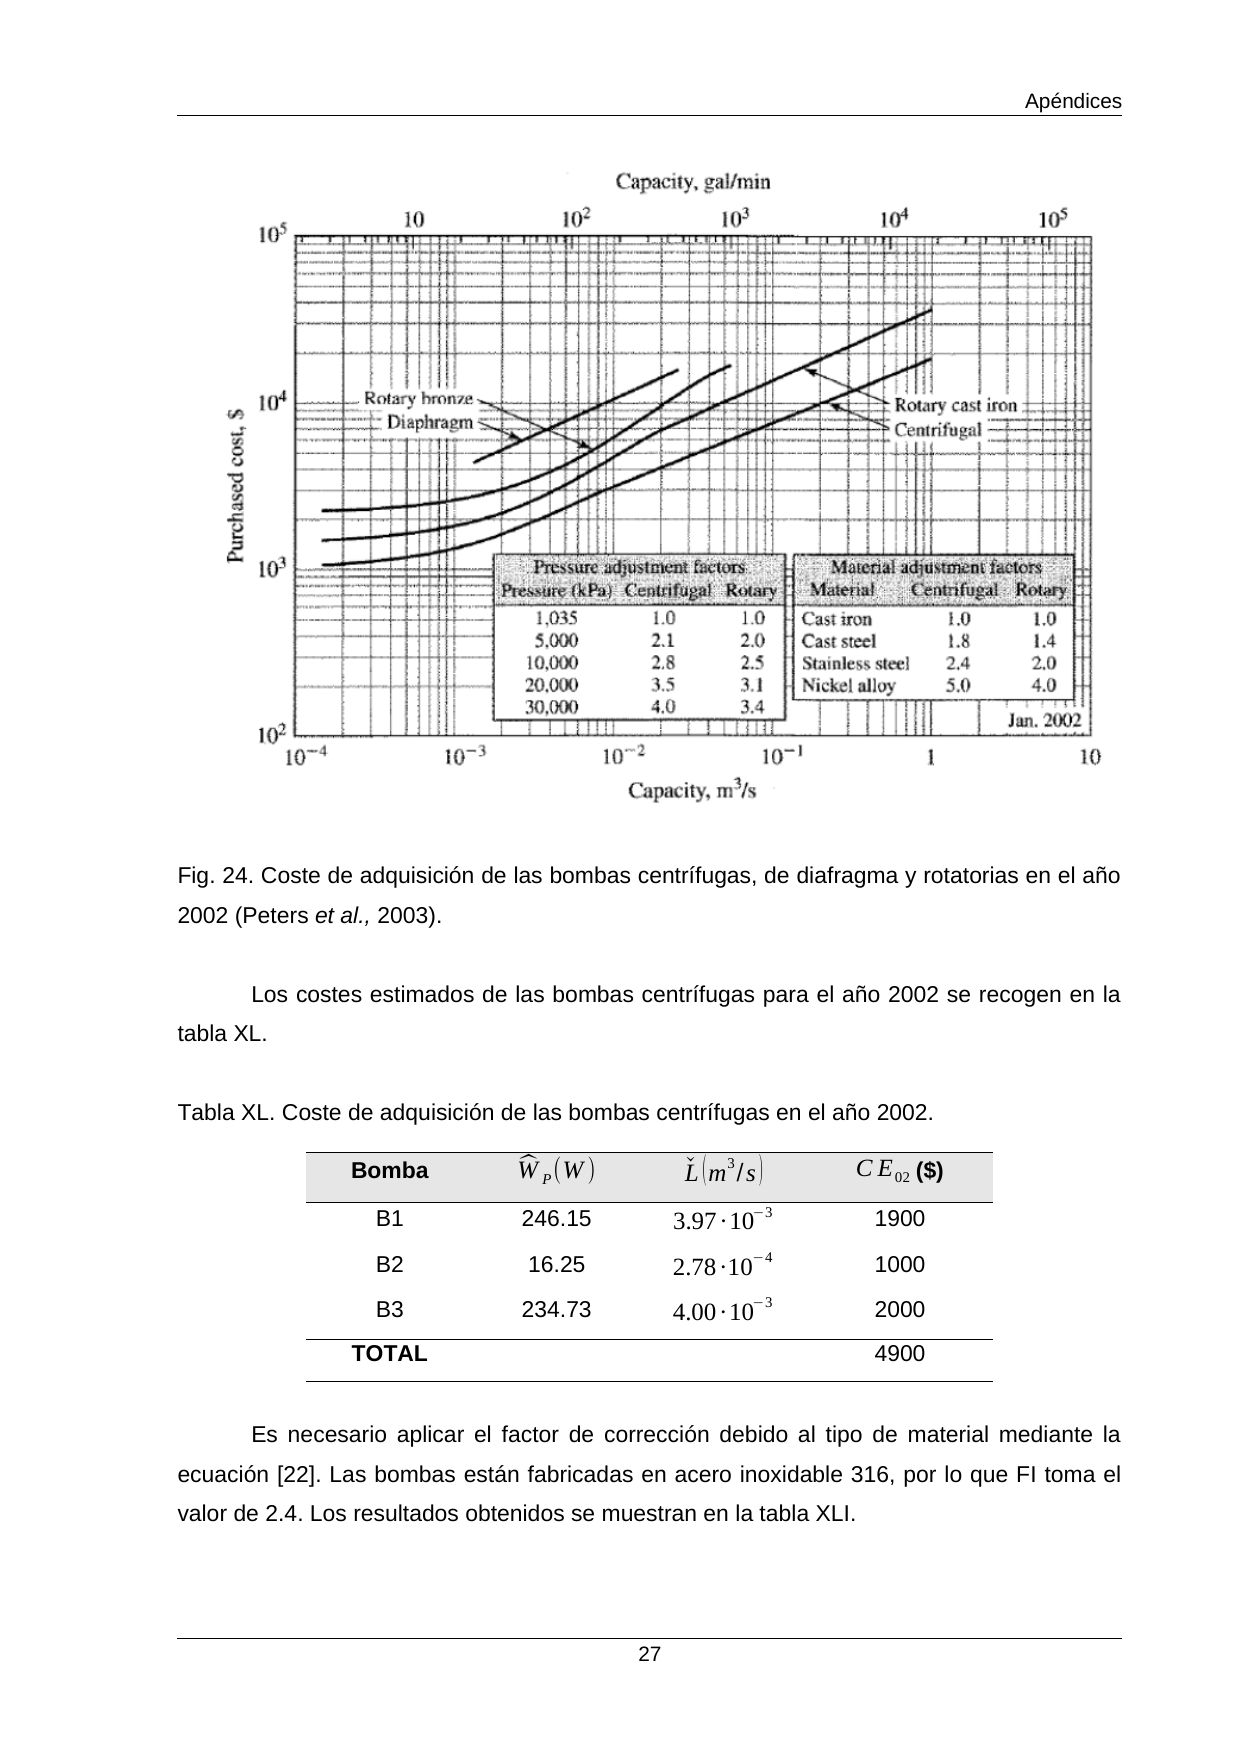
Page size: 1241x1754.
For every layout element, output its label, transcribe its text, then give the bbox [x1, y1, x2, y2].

text Es necesario aplicar el factor de corrección debido al tipo de material mediante la ecuación [22]. Las bombas están fabricadas en acero inoxidable 316, por lo que FI toma el valor de 2.4. Los resultados obtenidos se muestran en la tabla XLI. [177, 1421, 1122, 1527]
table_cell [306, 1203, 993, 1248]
text Fig. 24. Coste de adquisición de las bombas centrífugas, de diafragma y rotatorias en el año 2002 (Peters et al., 2003). [177, 862, 1122, 928]
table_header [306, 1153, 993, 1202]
picture [214, 166, 1105, 810]
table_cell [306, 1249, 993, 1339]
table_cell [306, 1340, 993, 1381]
text Los costes estimados de las bombas centrífugas para el año 2002 se recogen en la tabla XL. [177, 981, 1122, 1047]
text Tabla XL. Coste de adquisición de las bombas centrífugas en el año 2002. [177, 1099, 1122, 1126]
